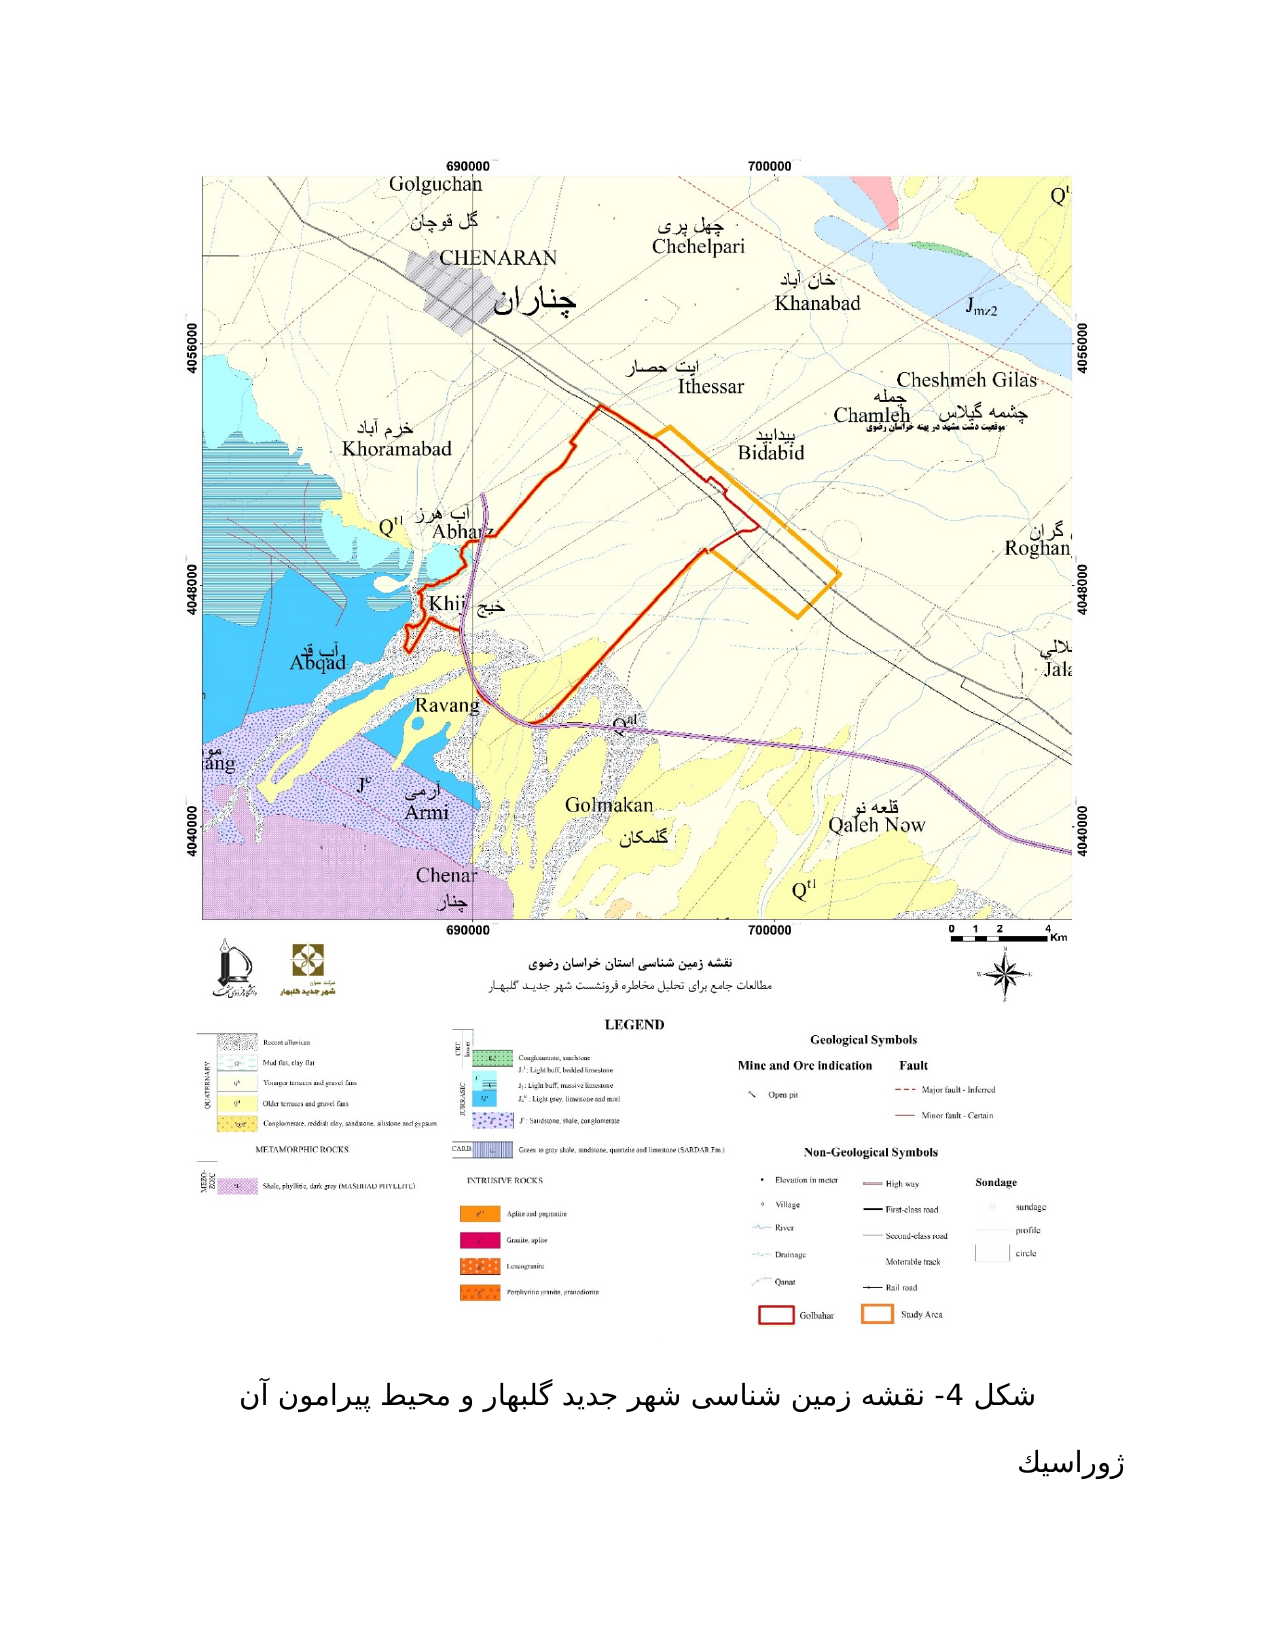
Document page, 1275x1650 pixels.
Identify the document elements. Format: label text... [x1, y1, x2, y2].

text شکل 4- نقشه زمین شناسی شهر جدید گلبهار و محیط پیرامون آن [150, 1378, 1125, 1412]
picture [177, 150, 1098, 1348]
text ژوراسيك [150, 1446, 1125, 1480]
